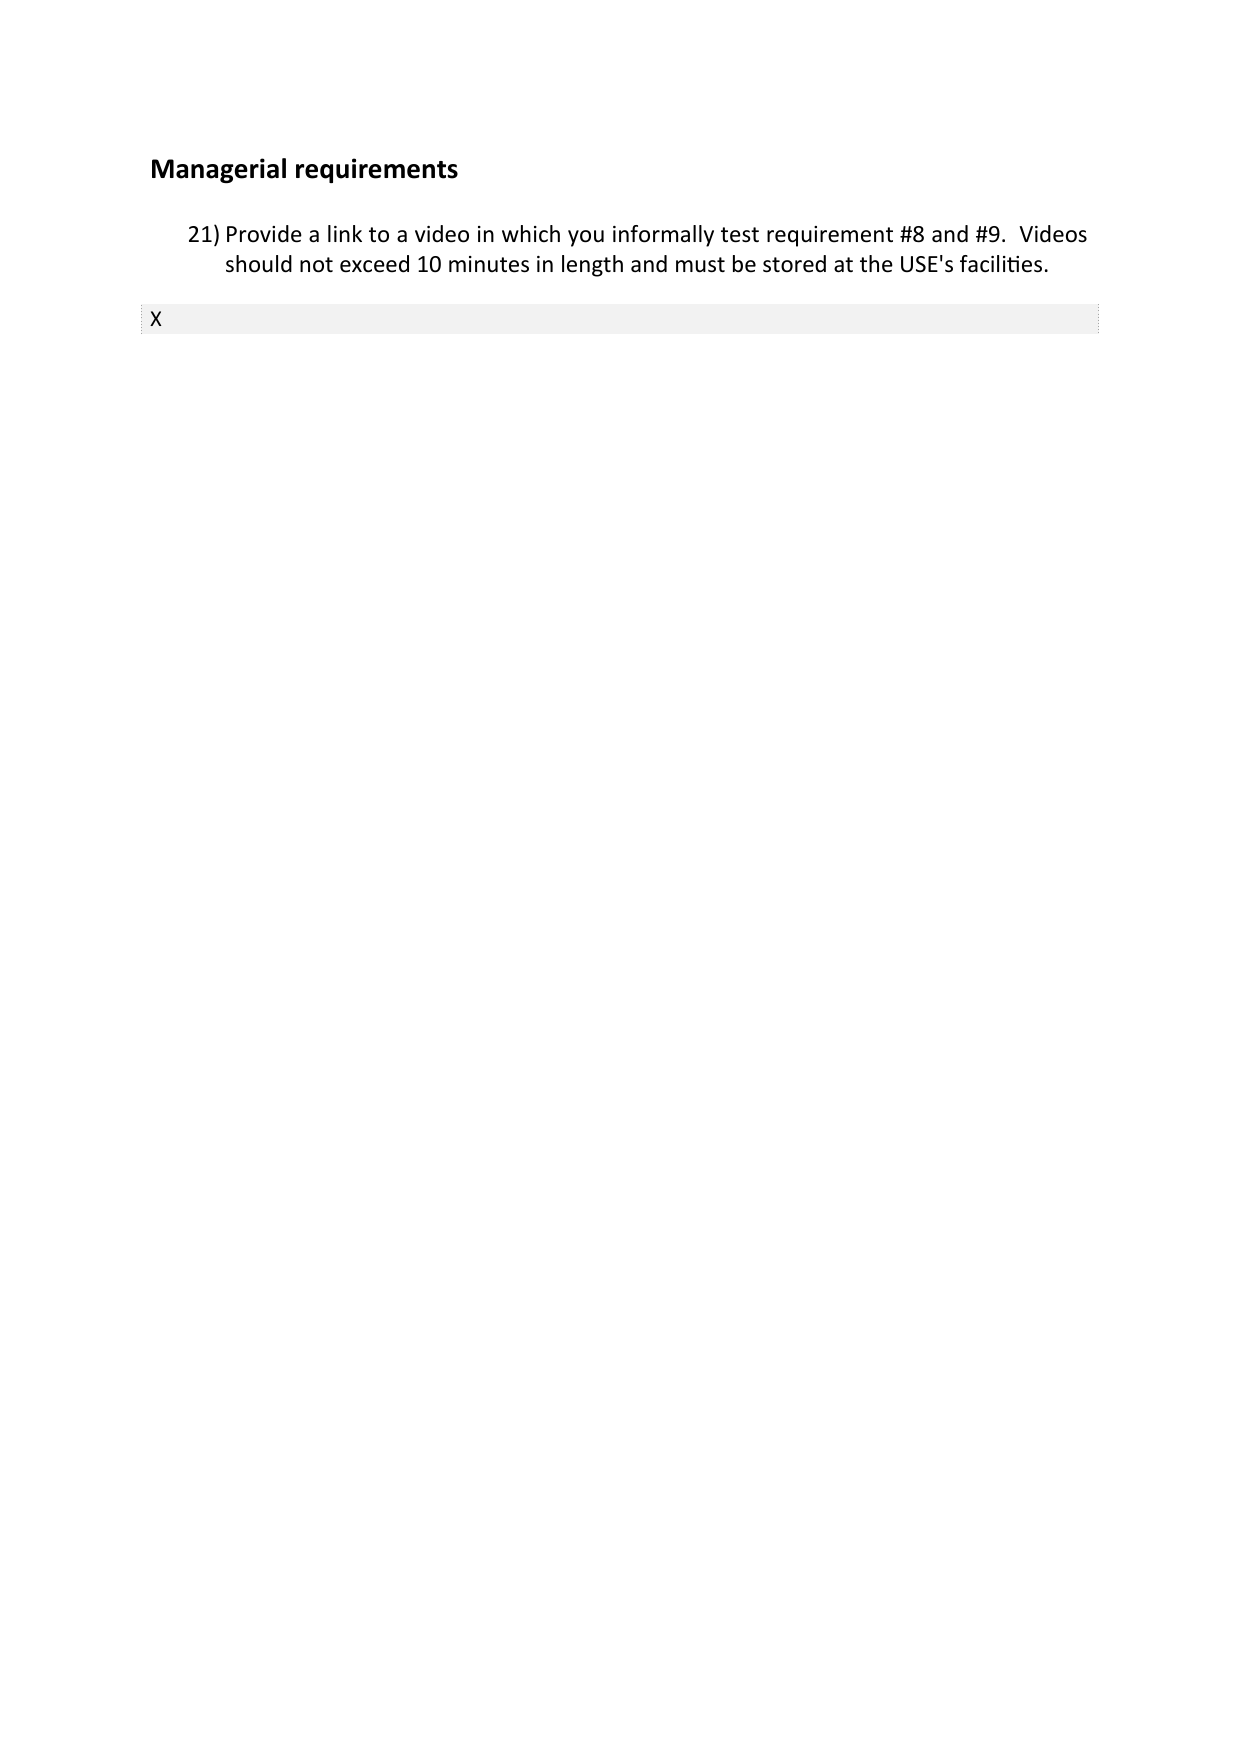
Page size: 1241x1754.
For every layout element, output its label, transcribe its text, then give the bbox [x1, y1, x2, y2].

text X [141, 304, 1099, 334]
list Provide a link to a video in which you informally test requirement #8 and #9. Videos should not exceed 10 minutes in length and must be stored at the USE's facilities. [187, 218, 1090, 279]
text Managerial requirements [150, 150, 1090, 188]
